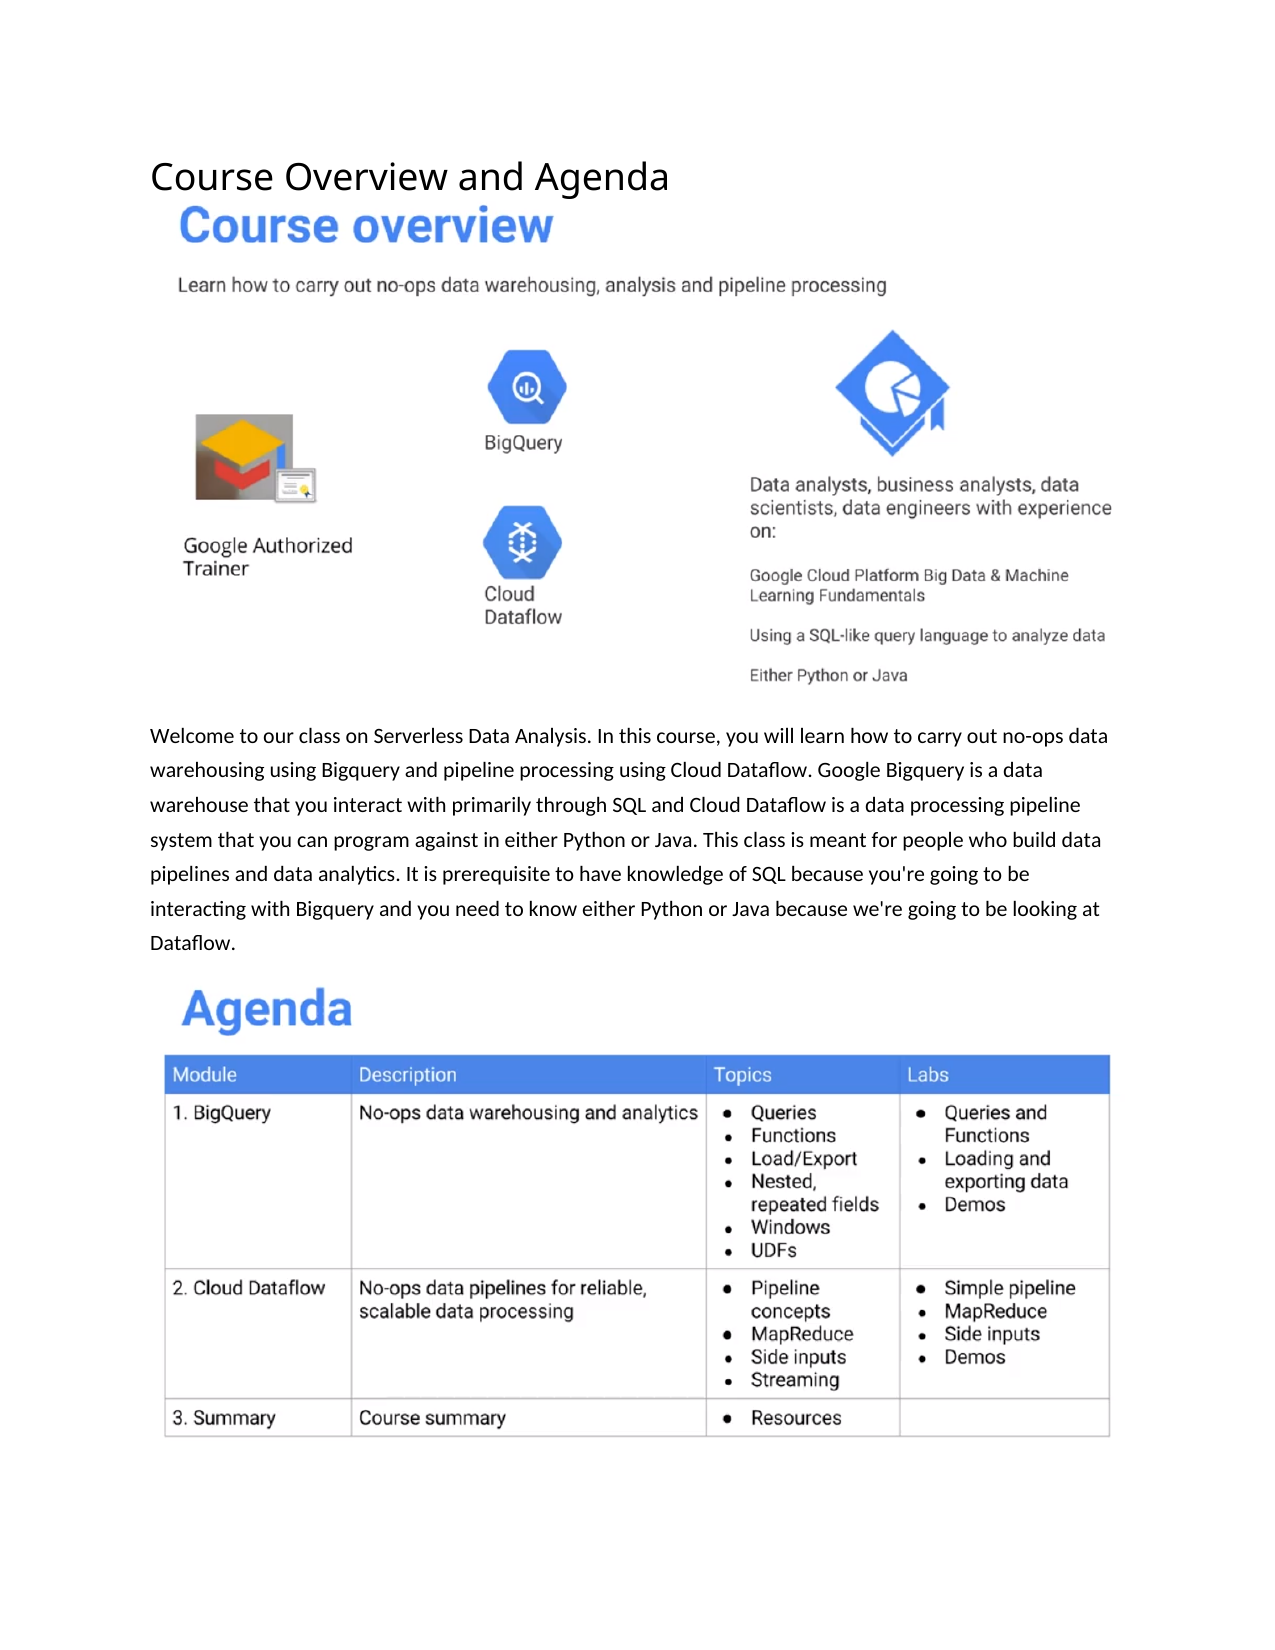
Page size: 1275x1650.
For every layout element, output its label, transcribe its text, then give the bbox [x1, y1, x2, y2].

picture [150, 980, 1125, 1471]
text Welcome to our class on Serverless Data Analysis. In this course, you will learn how to carry out no-ops data warehousing using Bigquery and pipeline processing using Cloud Dataflow. Google Bigquery is a data warehouse that you interact with primarily through SQL and Cloud Dataflow is a data processing pipeline system that you can program against in either Python or Java. This class is meant for people who build data pipelines and data analytics. It is prerequisite to have knowledge of SQL because you're going to be interacting with Bigquery and you need to know either Python or Java because we're going to be looking at Dataflow. [150, 722, 1125, 956]
subtitle Course Overview and Agenda [150, 150, 1125, 201]
picture [150, 201, 1125, 698]
